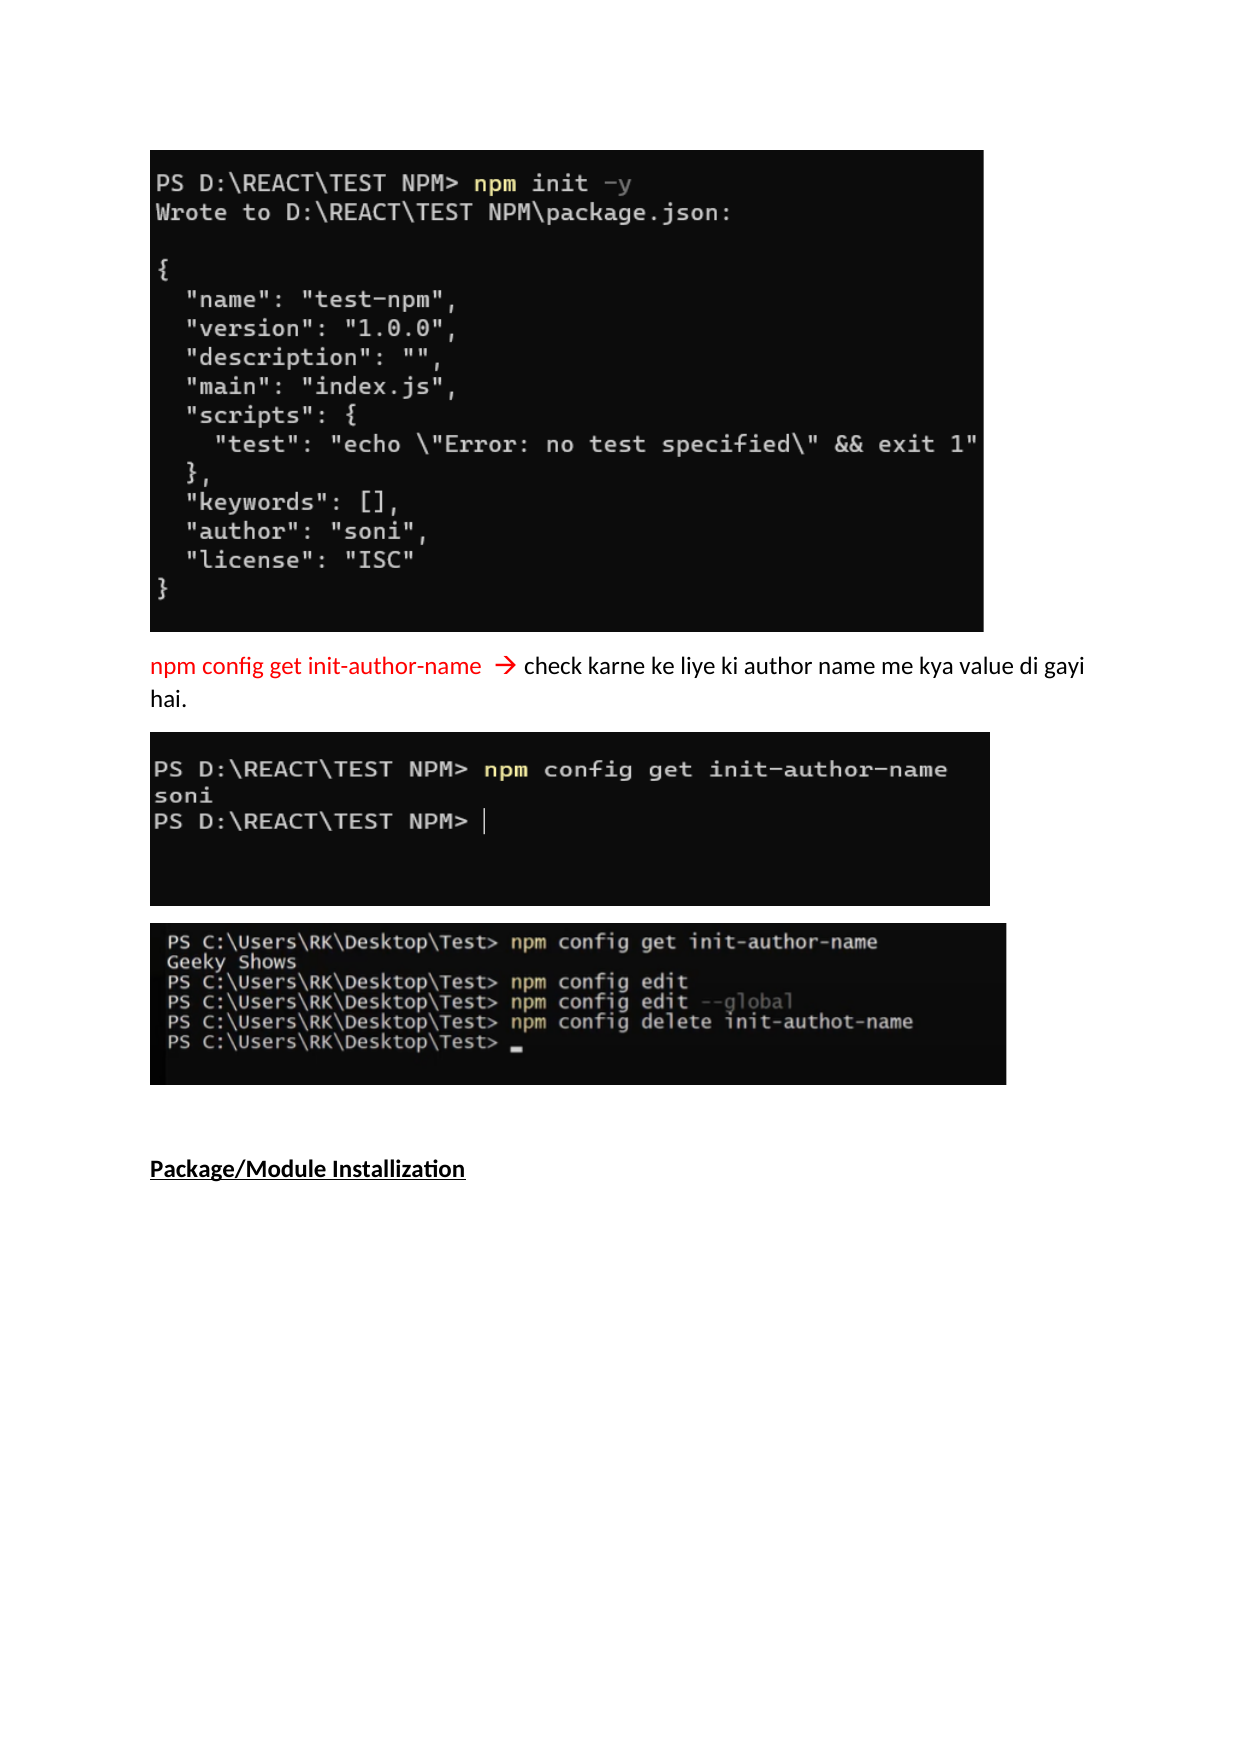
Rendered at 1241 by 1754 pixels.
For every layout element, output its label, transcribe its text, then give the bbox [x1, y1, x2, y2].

picture [150, 150, 984, 632]
picture [150, 732, 990, 906]
picture [150, 923, 1007, 1085]
text Package/Module Installization [150, 1153, 1090, 1183]
text npm config get init-author-name check karne ke liye ki author name me kya value di gayi hai. [150, 650, 1090, 713]
